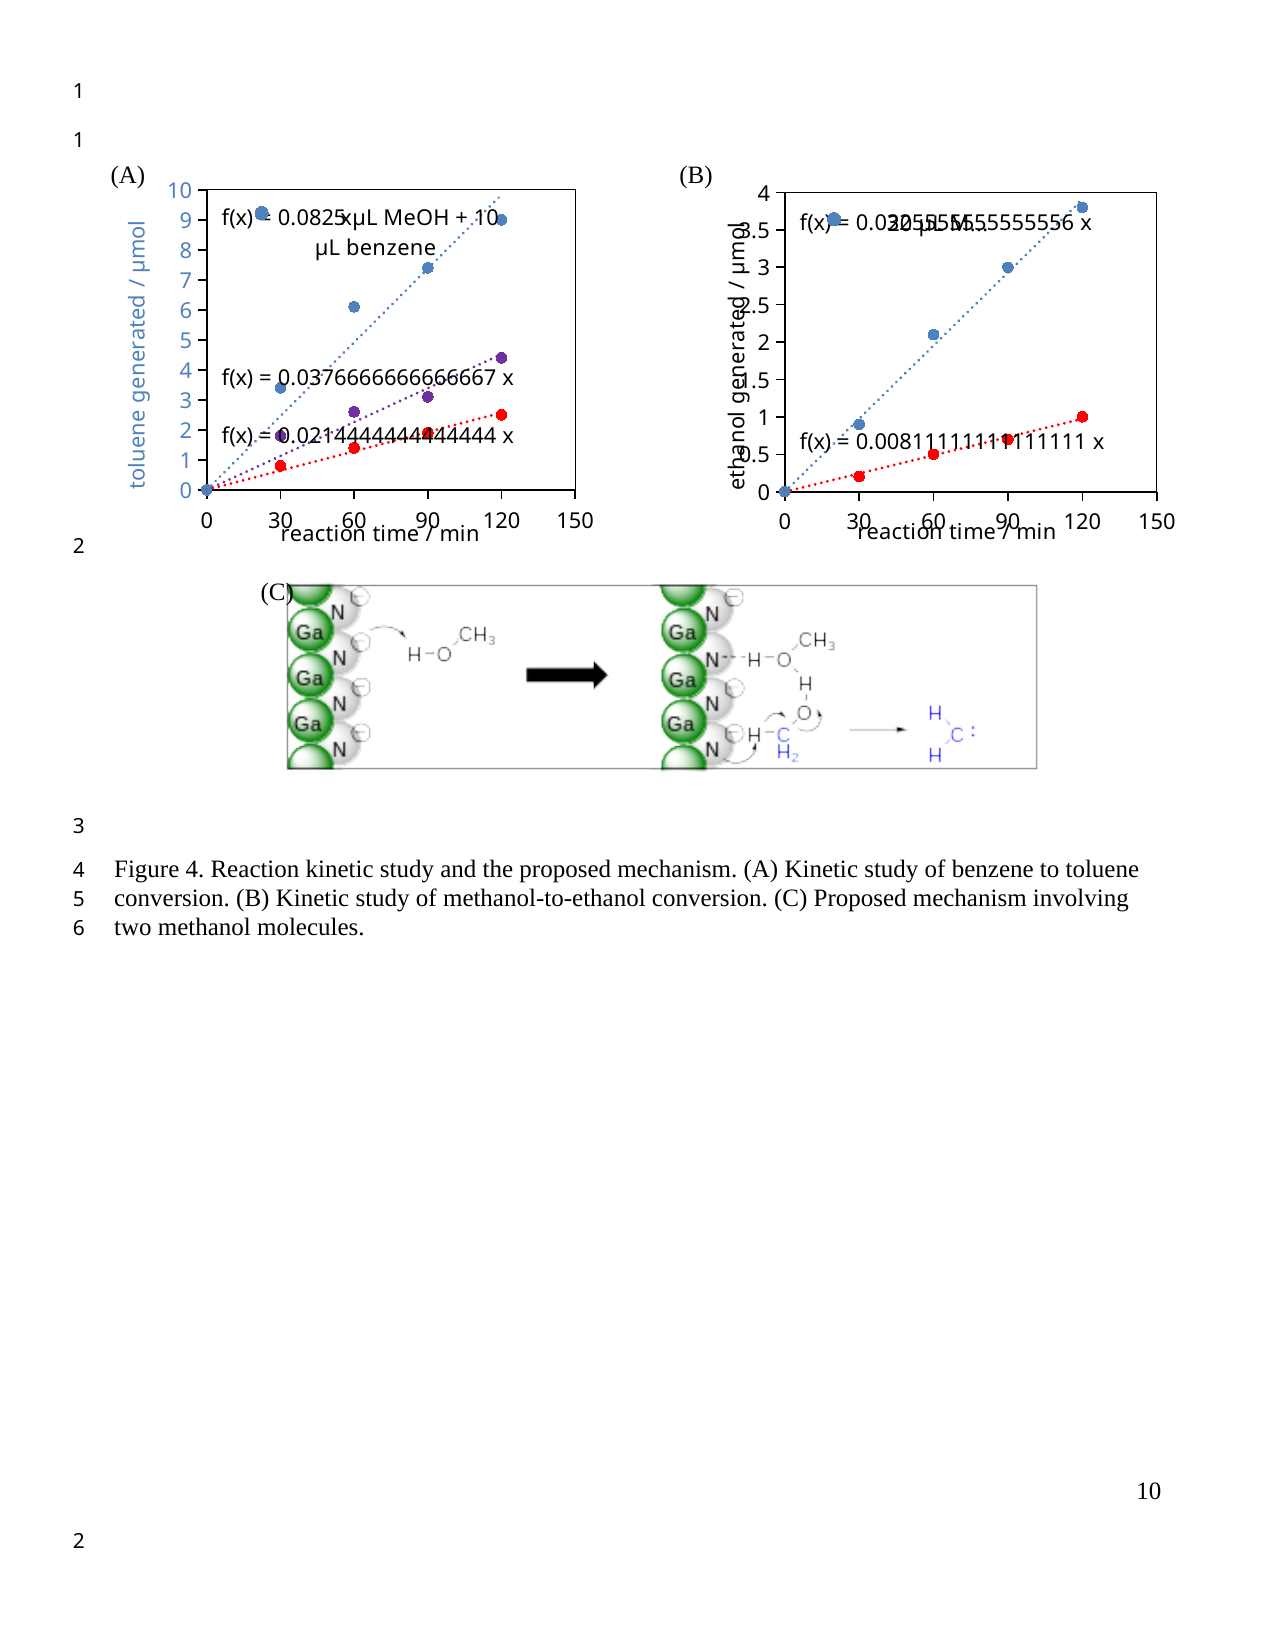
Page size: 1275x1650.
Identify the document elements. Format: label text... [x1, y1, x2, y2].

text Figure 4. Reaction kinetic study and the proposed mechanism. (A) Kinetic study of benzene to toluene conversion. (B) Kinetic study of methanol-to-ethanol conversion. (C) Proposed mechanism involving two methanol molecules. [114, 854, 1161, 941]
